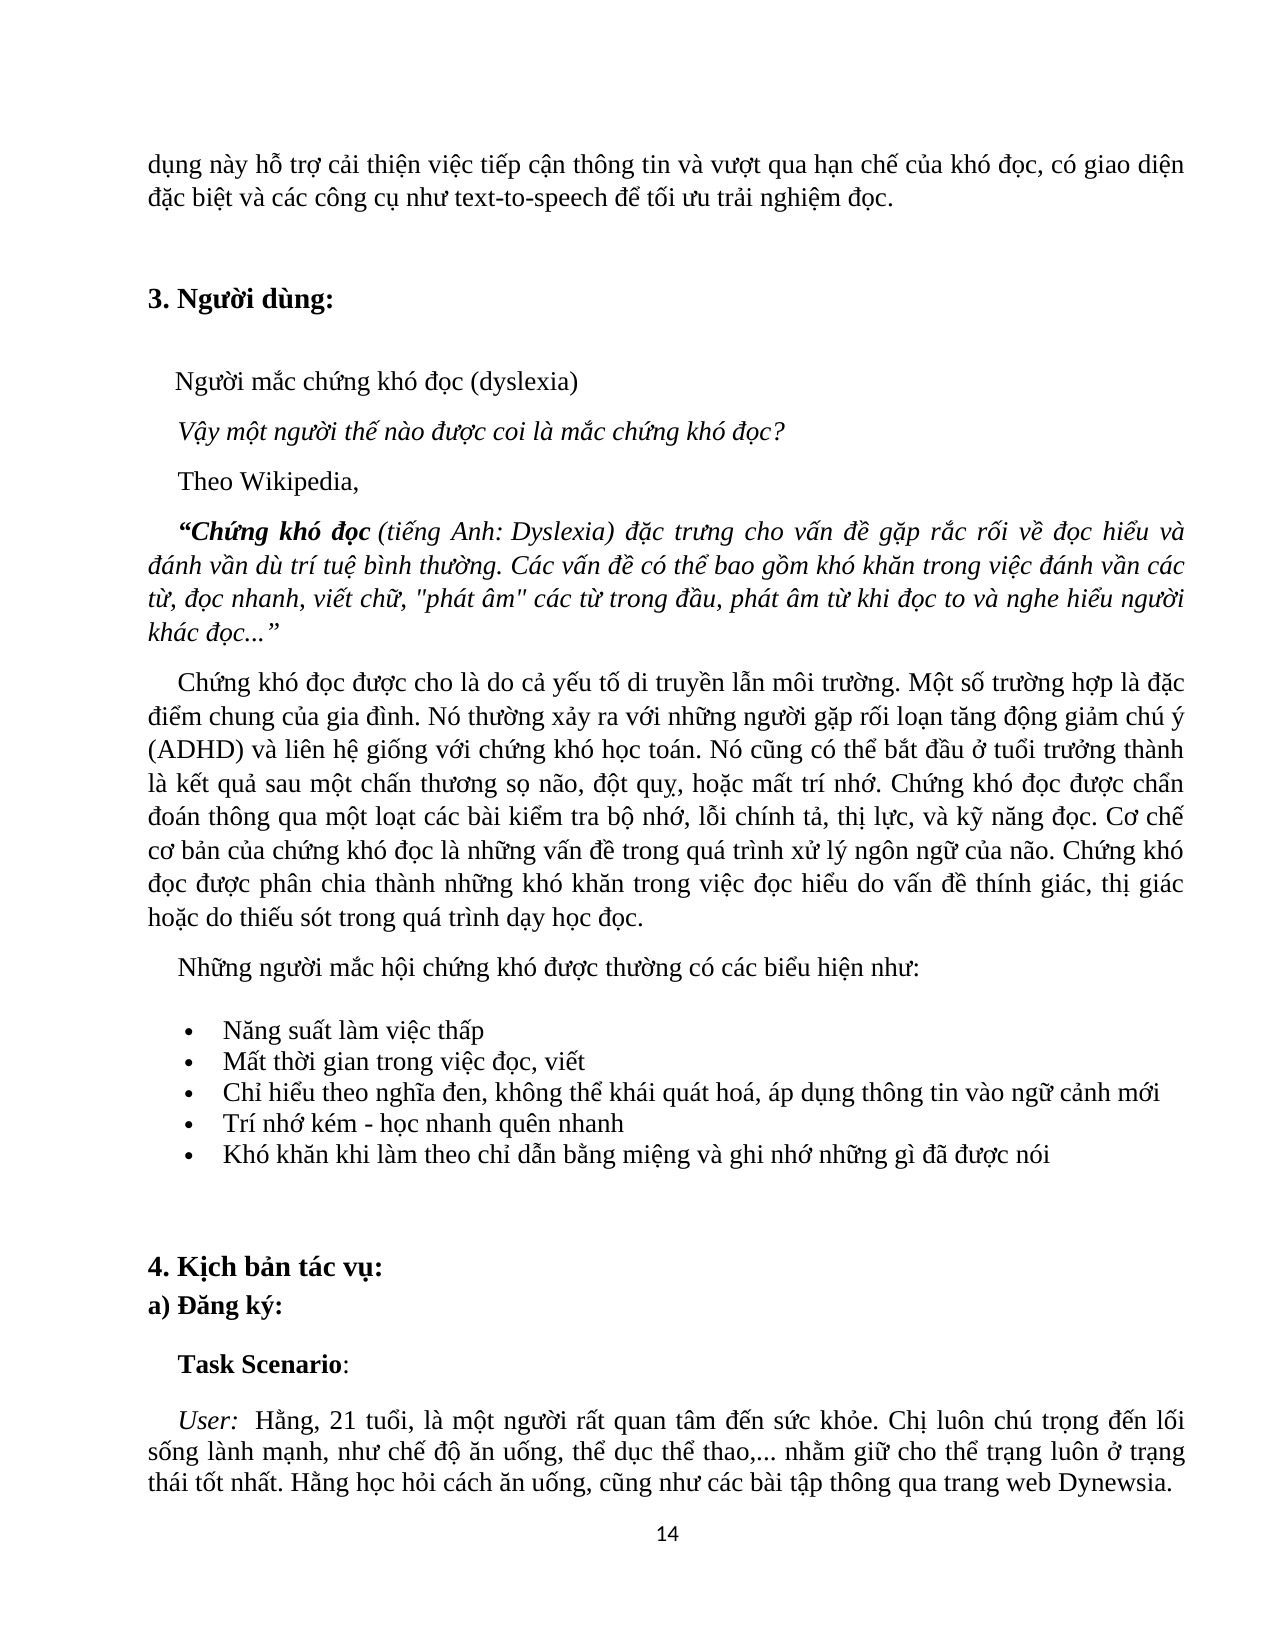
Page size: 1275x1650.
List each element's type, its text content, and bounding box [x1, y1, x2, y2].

text “Chứng khó đọc (tiếng Anh: Dyslexia) đặc trưng cho vấn đề gặp rắc rối về đọc hiểu và đánh vần dù trí tuệ bình thường. Các vấn đề có thể bao gồm khó khăn trong việc đánh vần các từ, đọc nhanh, viết chữ, "phát âm" các từ trong đầu, phát âm từ khi đọc to và nghe hiểu người khác đọc...” [148, 515, 1186, 549]
text Task Scenario: [148, 1348, 1186, 1379]
text Người mắc chứng khó đọc (dyslexia) [148, 365, 1186, 396]
text User: Hằng, 21 tuổi, là một người rất quan tâm đến sức khỏe. Chị luôn chú trọng đến lối sống lành mạnh, như chế độ ăn uống, thể dục thể thao,... nhằm giữ cho thể trạng luôn ở trạng thái tốt nhất. Hằng học hỏi cách ăn uống, cũng như các bài tập thông qua trang web Dynewsia. [148, 1404, 1186, 1497]
text Những người mắc hội chứng khó được thường có các biểu hiện như: [148, 951, 1186, 982]
text Vậy một người thế nào được coi là mắc chứng khó đọc? [148, 415, 1186, 446]
subtitle a) Đăng ký: [148, 1289, 1186, 1320]
list Trí nhớ kém - học nhanh quên nhanh [185, 1107, 1186, 1138]
text Chứng khó đọc được cho là do cả yếu tố di truyền lẫn môi trường. Một số trường hợp là đặc điểm chung của gia đình. Nó thường xảy ra với những người gặp rối loạn tăng động giảm chú ý (ADHD) và liên hệ giống với chứng khó học toán. Nó cũng có thể bắt đầu ở tuổi trưởng thành là kết quả sau một chấn thương sọ não, đột quỵ, hoặc mất trí nhớ. Chứng khó đọc được chẩn đoán thông qua một loạt các bài kiểm tra bộ nhớ, lỗi chính tả, thị lực, và kỹ năng đọc. Cơ chế cơ bản của chứng khó đọc là những vấn đề trong quá trình xử lý ngôn ngữ của não. Chứng khó đọc được phân chia thành những khó khăn trong việc đọc hiểu do vấn đề thính giác, thị giác hoặc do thiếu sót trong quá trình dạy học đọc. [148, 666, 1186, 932]
text Theo Wikipedia, [148, 465, 1186, 496]
list Năng suất làm việc thấp [185, 1014, 1186, 1045]
subtitle 4. Kịch bản tác vụ: [148, 1249, 1186, 1282]
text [148, 148, 1186, 212]
list Mất thời gian trong việc đọc, viết [185, 1045, 1186, 1076]
list Khó khăn khi làm theo chỉ dẫn bằng miệng và ghi nhớ những gì đã được nói [185, 1138, 1186, 1169]
list Chỉ hiểu theo nghĩa đen, không thể khái quát hoá, áp dụng thông tin vào ngữ cảnh mới [185, 1076, 1186, 1107]
subtitle 3. Người dùng: [148, 282, 1186, 315]
text “Chứng khó đọc (tiếng Anh: Dyslexia) đặc trưng cho vấn đề gặp rắc rối về đọc hiểu và đánh vần dù trí tuệ bình thường. Các vấn đề có thể bao gồm khó khăn trong việc đánh vần các từ, đọc nhanh, viết chữ, "phát âm" các từ trong đầu, phát âm từ khi đọc to và nghe hiểu người khác đọc...” [148, 613, 1186, 647]
